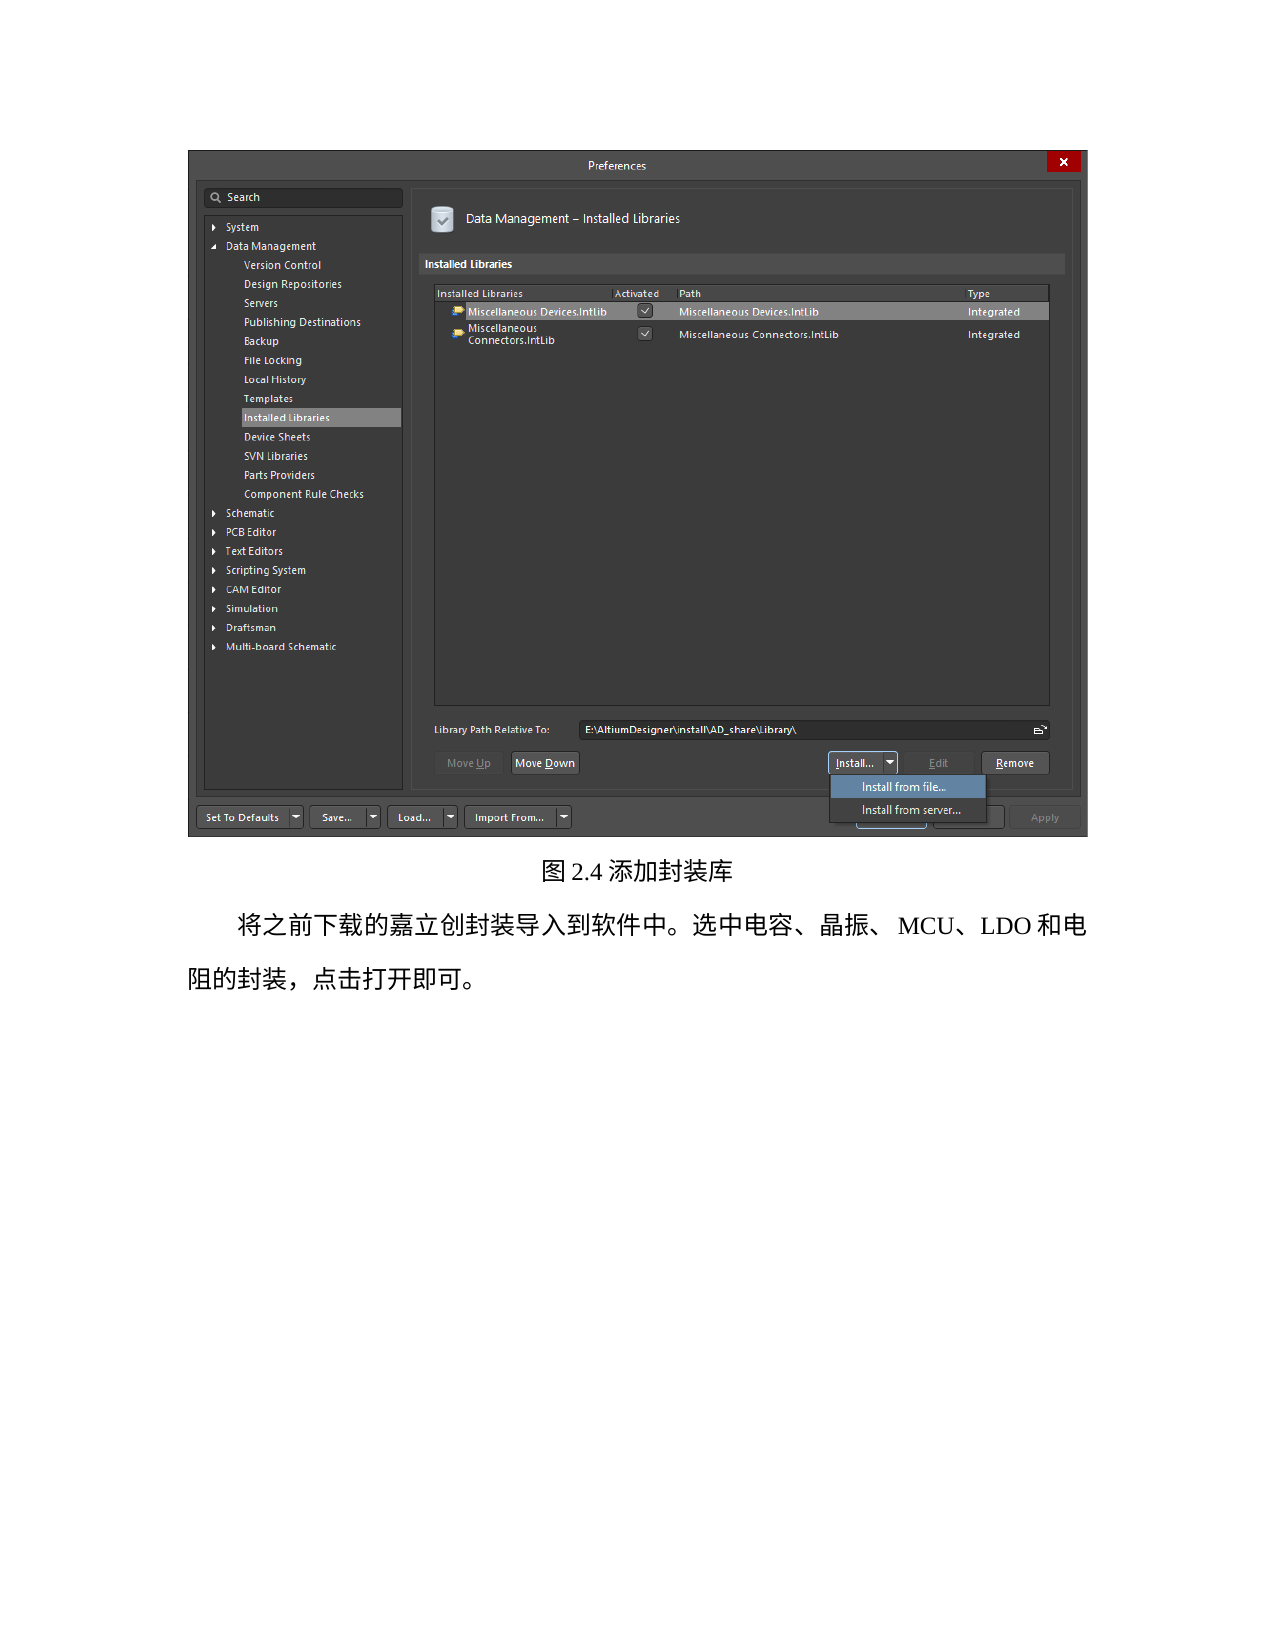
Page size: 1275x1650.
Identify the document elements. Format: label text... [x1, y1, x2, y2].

text 图2.4 添加封装库 [187, 851, 1087, 887]
picture [187, 150, 1088, 837]
text 将之前下载的嘉立创封装导入到软件中。选中电容、晶振、MCU、LDO和电阻的封装，点击打开即可。 [187, 905, 1087, 996]
